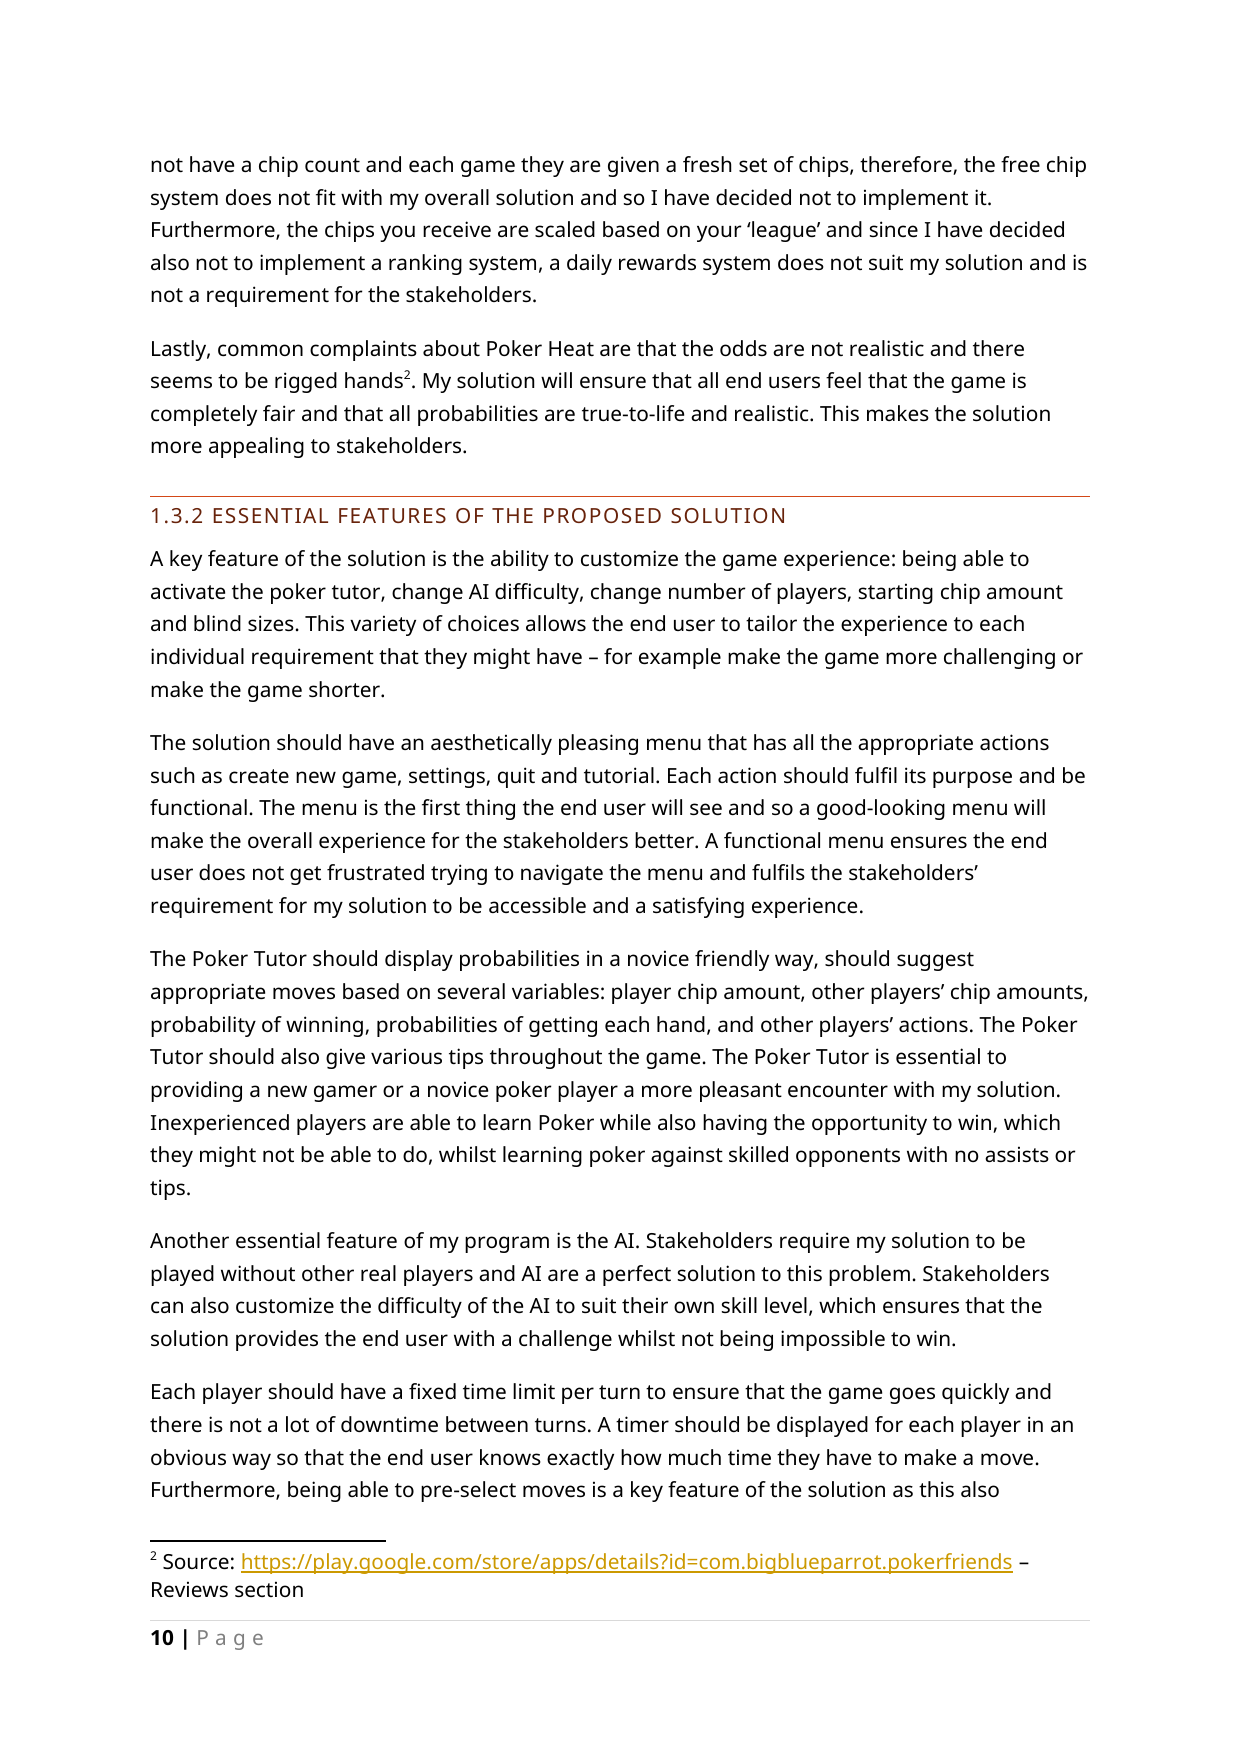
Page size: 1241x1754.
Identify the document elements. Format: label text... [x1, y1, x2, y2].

text The solution should have an aesthetically pleasing menu that has all the appropriate actions such as create new game, settings, quit and tutorial. Each action should fulfil its purpose and be functional. The menu is the first thing the end user will see and so a good-looking menu will make the overall experience for the stakeholders better. A functional menu ensures the end user does not get frustrated trying to navigate the menu and fulfils the stakeholders’ requirement for my solution to be accessible and a satisfying experience. [150, 728, 1090, 919]
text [150, 1377, 1090, 1504]
text The Poker Tutor should display probabilities in a novice friendly way, should suggest appropriate moves based on several variables: player chip amount, other players’ chip amounts, probability of winning, probabilities of getting each hand, and other players’ actions. The Poker Tutor should also give various tips throughout the game. The Poker Tutor is essential to providing a new gamer or a novice poker player a more pleasant encounter with my solution. Inexperienced players are able to learn Poker while also having the opportunity to win, which they might not be able to do, whilst learning poker against skilled opponents with no assists or tips. [150, 944, 1090, 1201]
text A key feature of the solution is the ability to customize the game experience: being able to activate the poker tutor, change AI difficulty, change number of players, starting chip amount and blind sizes. This variety of choices allows the end user to tailor the experience to each individual requirement that they might have – for example make the game more challenging or make the game shorter. [150, 544, 1090, 703]
text Lastly, common complaints about Poker Heat are that the odds are not realistic and there seems to be rigged hands. My solution will ensure that all end users feel that the game is completely fair and that all probabilities are true-to-life and realistic. This makes the solution more appealing to stakeholders. [150, 334, 1090, 460]
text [150, 150, 1090, 309]
subtitle 1.3.2 Essential features of the proposed solution [150, 497, 1090, 530]
text Another essential feature of my program is the AI. Stakeholders require my solution to be played without other real players and AI are a perfect solution to this problem. Stakeholders can also customize the difficulty of the AI to suit their own skill level, which ensures that the solution provides the end user with a challenge whilst not being impossible to win. [150, 1226, 1090, 1352]
